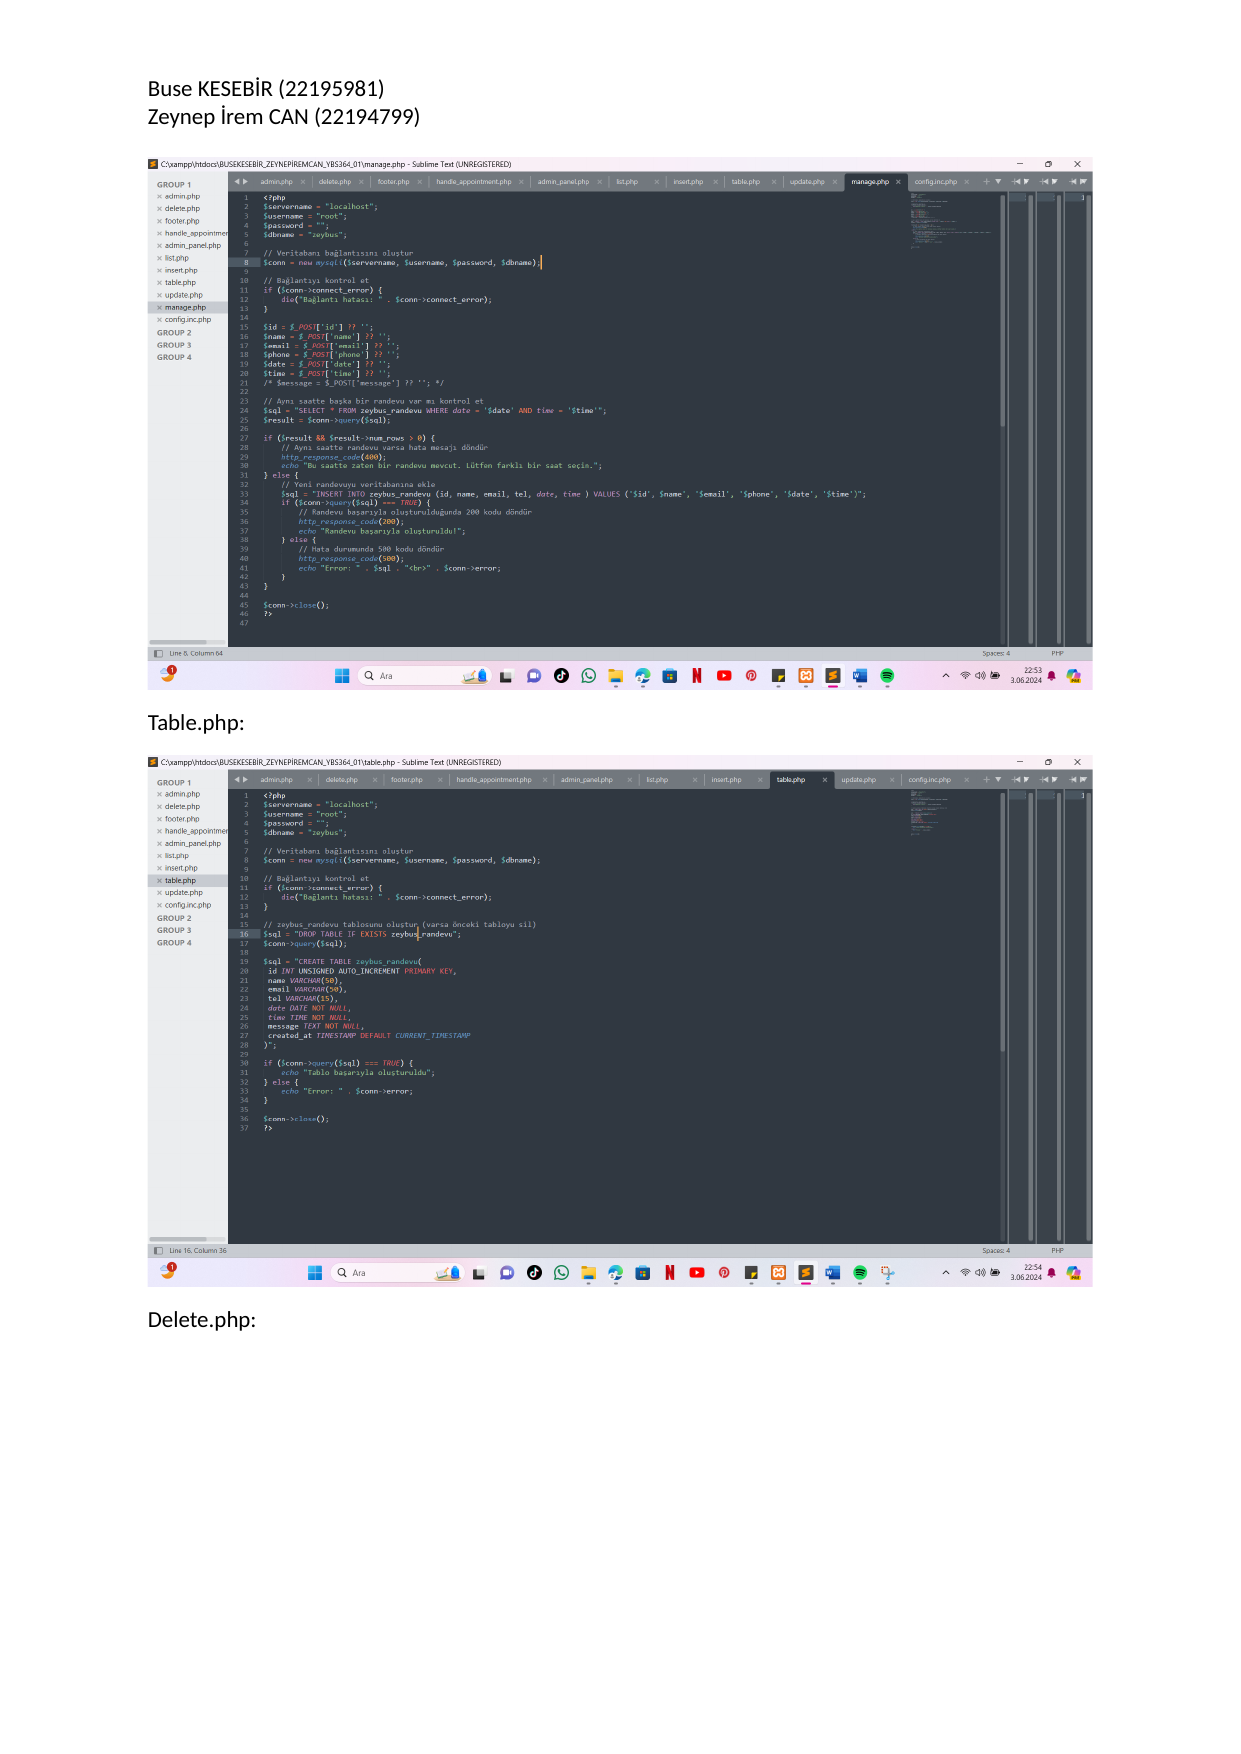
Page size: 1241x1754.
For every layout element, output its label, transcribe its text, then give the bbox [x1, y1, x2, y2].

text Delete.php: [148, 1306, 1093, 1333]
text Table.php: [148, 708, 1093, 736]
picture [147, 755, 1093, 1287]
picture [147, 157, 1093, 690]
